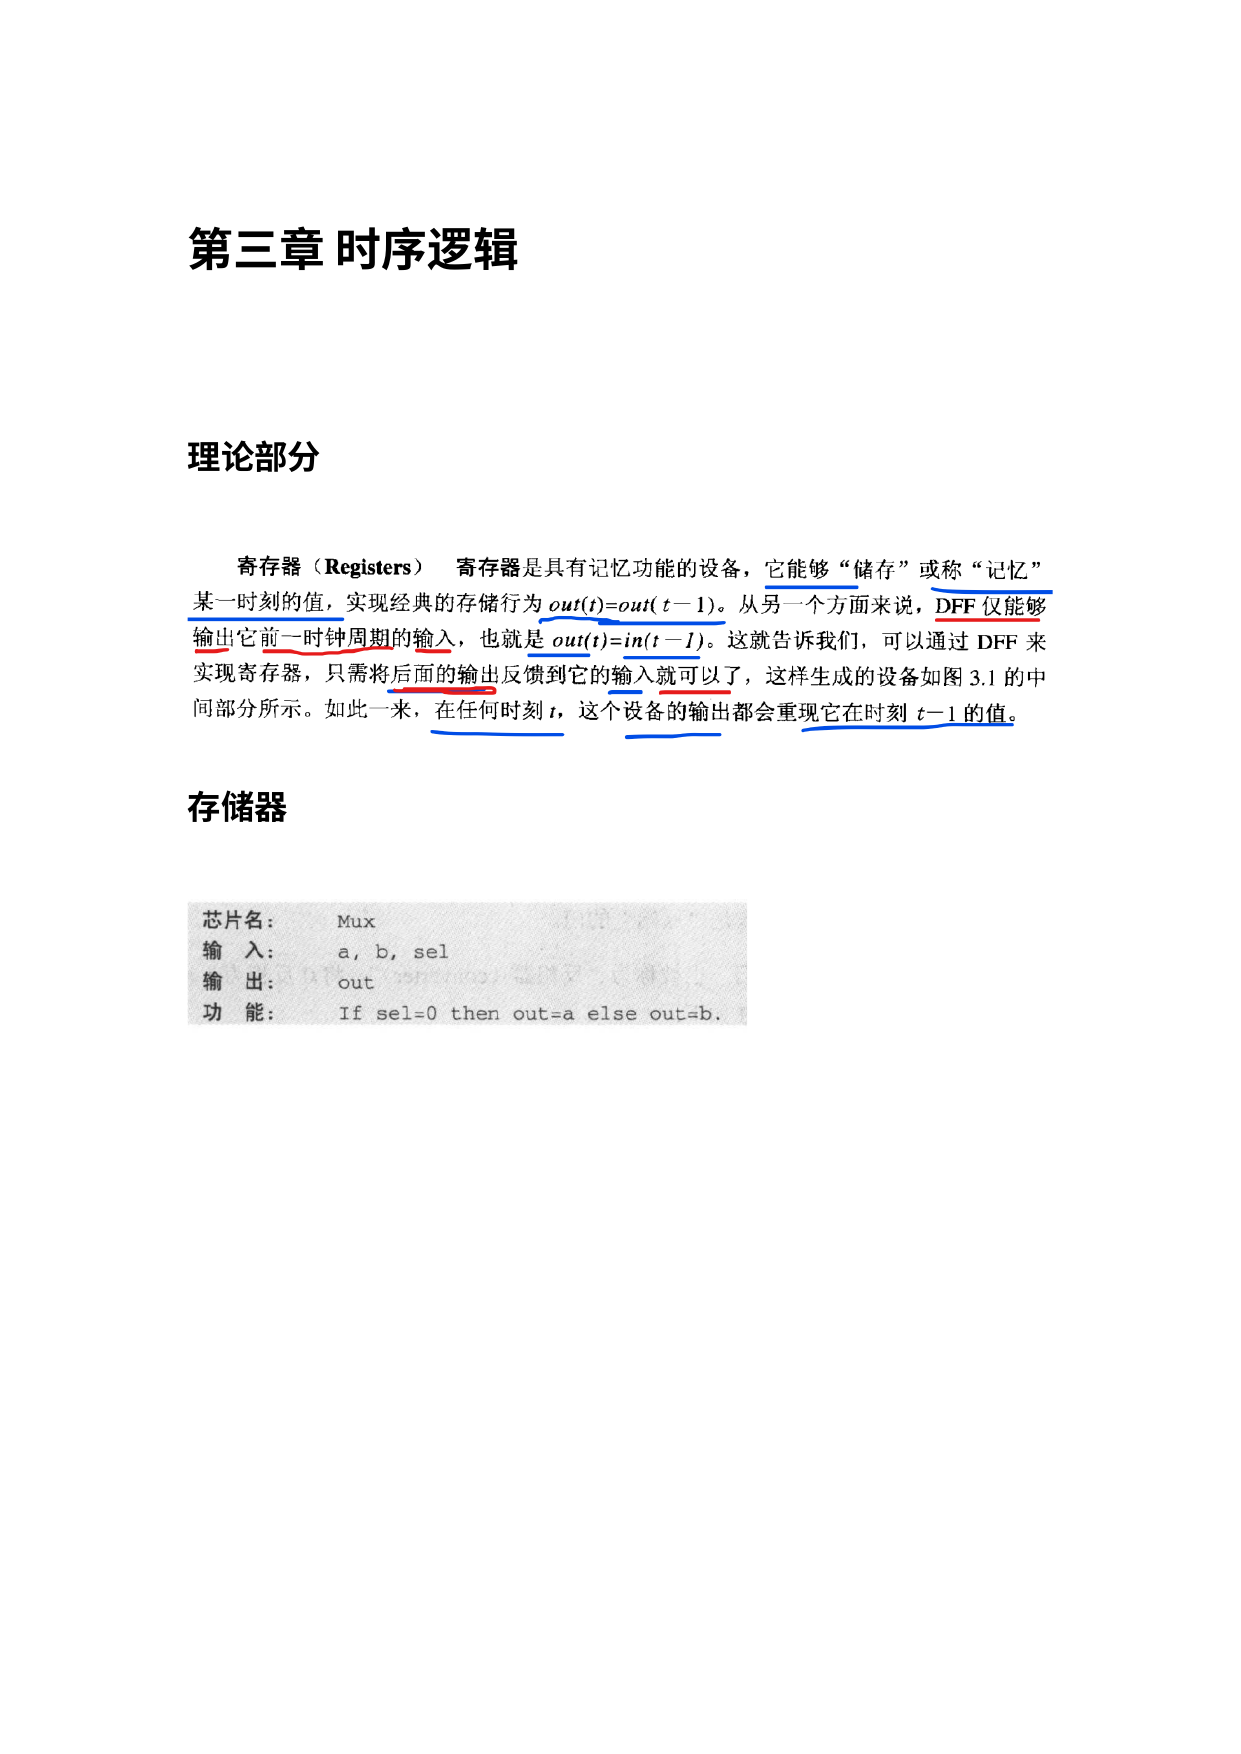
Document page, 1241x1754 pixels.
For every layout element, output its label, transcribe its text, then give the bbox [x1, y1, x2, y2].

subtitle 理论部分 [187, 423, 1053, 488]
subtitle 第三章 时序逻辑 [187, 197, 1053, 295]
subtitle 存储器 [187, 772, 1053, 837]
picture [187, 550, 1053, 744]
picture [187, 899, 748, 1033]
